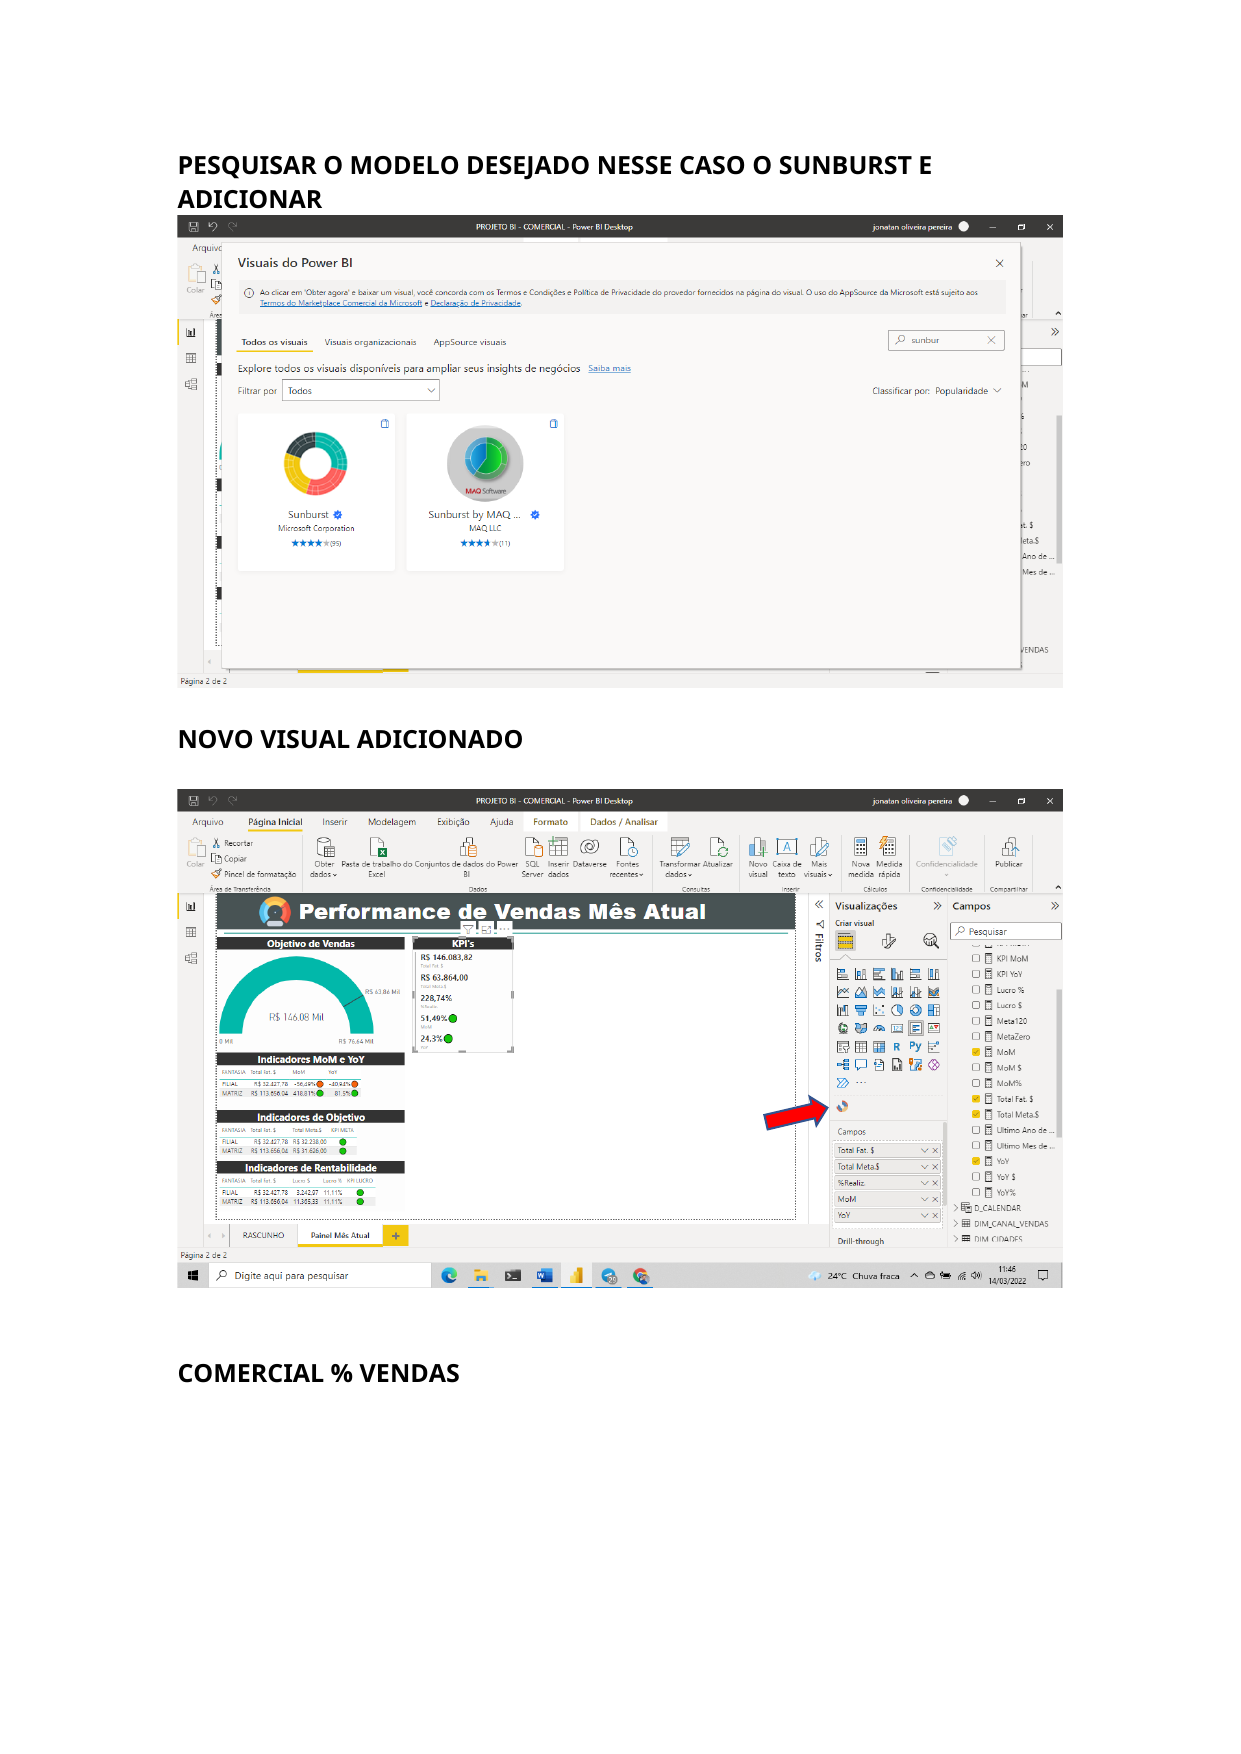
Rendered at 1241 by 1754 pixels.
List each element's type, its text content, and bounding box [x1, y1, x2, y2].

picture [177, 215, 1063, 688]
picture [177, 789, 1063, 1288]
text COMERCIAL % VENDAS [177, 1356, 1063, 1390]
text NOVO VISUAL ADICIONADO [177, 721, 1063, 755]
text PESQUISAR O MODELO DESEJADO NESSE CASO O SUNBURST E ADICIONAR [177, 148, 1063, 215]
